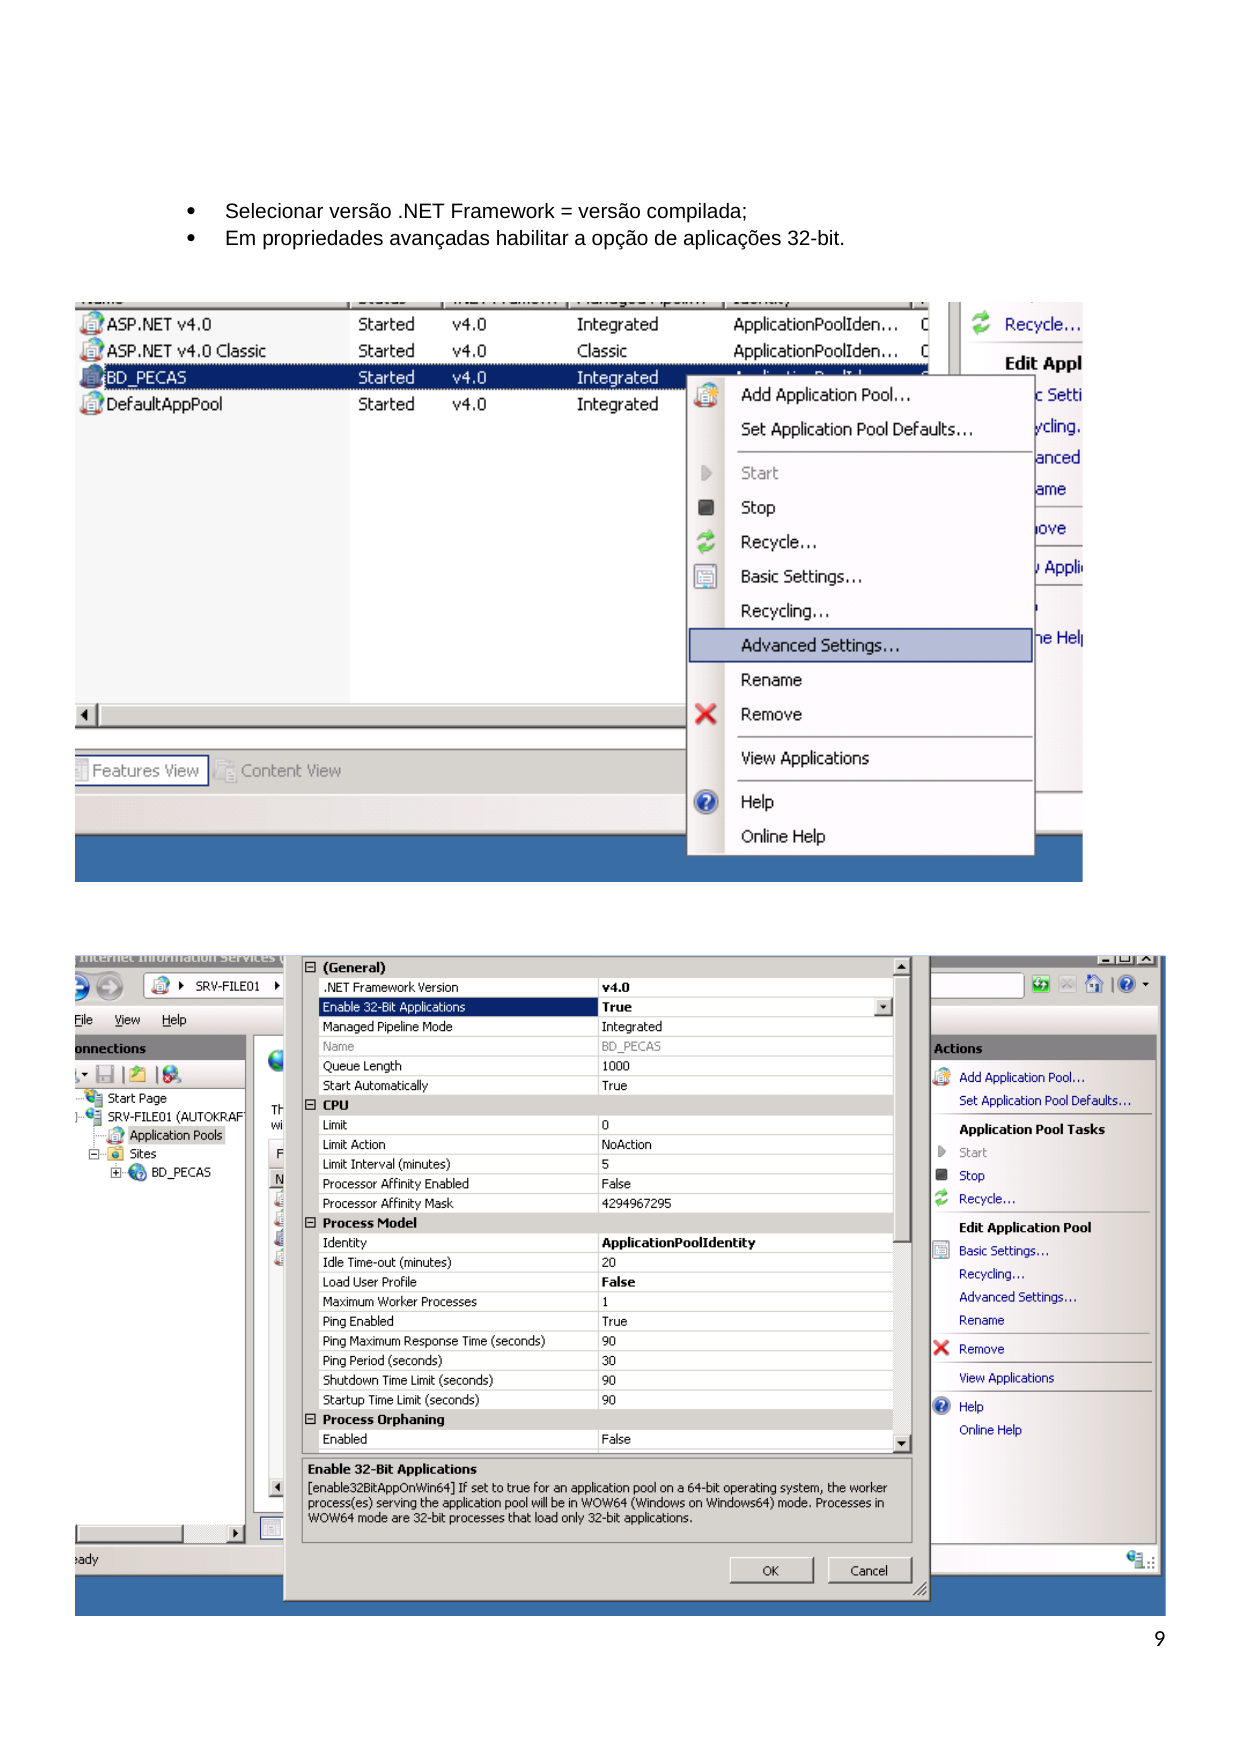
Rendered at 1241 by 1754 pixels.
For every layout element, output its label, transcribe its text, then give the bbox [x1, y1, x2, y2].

picture [75, 955, 1166, 1616]
list Em propriedades avançadas habilitar a opção de aplicações 32-bit. [187, 226, 1165, 250]
list Selecionar versão .NET Framework = versão compilada; [187, 198, 1165, 223]
picture [75, 302, 1083, 882]
